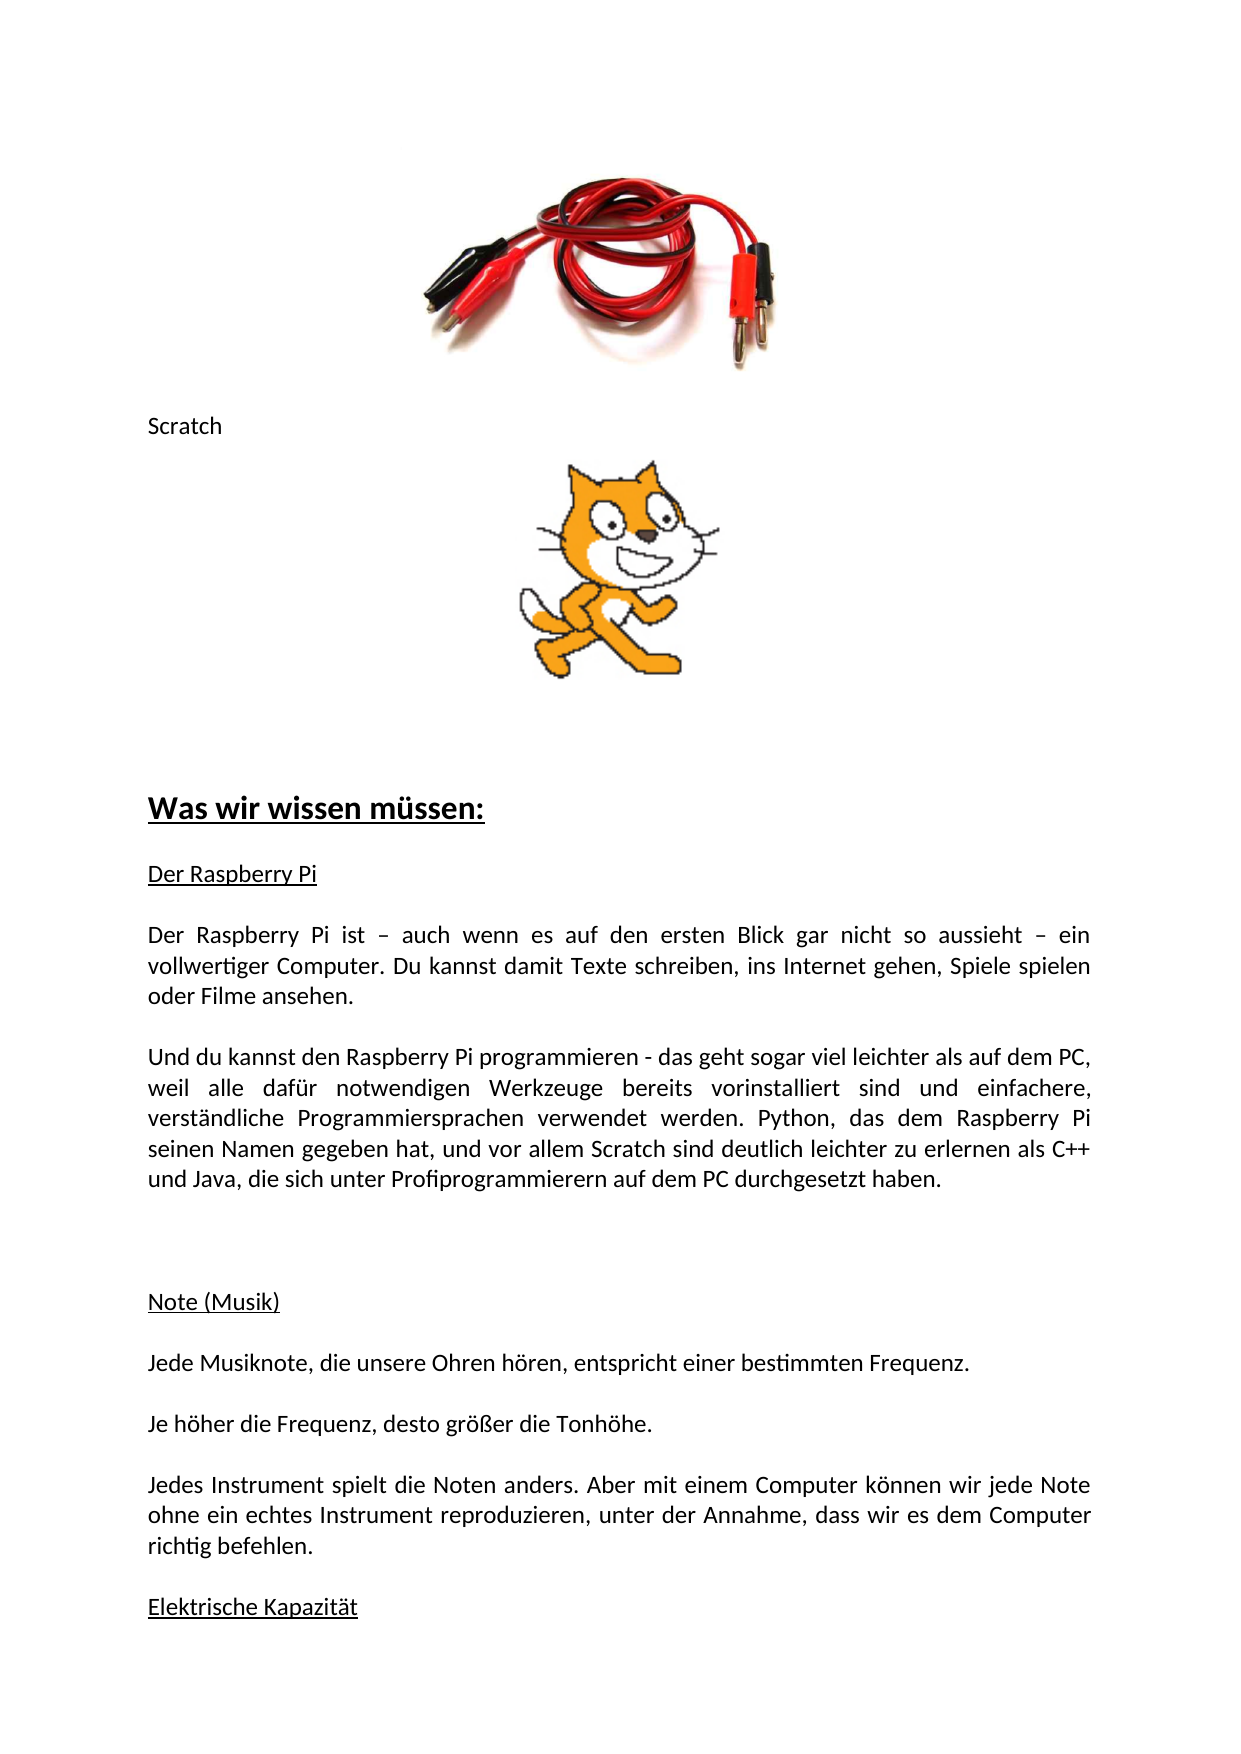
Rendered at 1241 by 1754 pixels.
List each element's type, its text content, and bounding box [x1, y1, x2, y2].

text Note (Musik) [148, 1286, 1093, 1316]
text Der Raspberry Pi [148, 858, 1093, 889]
text Jede Musiknote, die unsere Ohren hören, entspricht einer bestimmten Frequenz. [148, 1347, 1093, 1377]
text Elektrische Kapazität [148, 1591, 1093, 1621]
picture [400, 147, 840, 380]
text Und du kannst den Raspberry Pi programmieren - das geht sogar viel leichter als auf dem PC, weil alle dafür notwendigen Werkzeuge bereits vorinstalliert sind und einfachere, verständliche Programmiersprachen verwendet werden. Python, das dem Raspberry Pi seinen Namen gegeben hat, und vor allem Scratch sind deutlich leichter zu erlernen als C++ und Java, die sich unter Profiprogrammierern auf dem PC durchgesetzt haben. [148, 1042, 1093, 1194]
text Scratch [148, 411, 1093, 441]
text Was wir wissen müssen: [148, 787, 1093, 828]
text Der Raspberry Pi ist – auch wenn es auf den ersten Blick gar nicht so aussieht – ein vollwertiger Computer. Du kannst damit Texte schreiben, ins Internet gehen, Spiele spielen oder Filme ansehen. [148, 919, 1093, 1011]
text Jedes Instrument spielt die Noten anders. Aber mit einem Computer können wir jede Note ohne ein echtes Instrument reproduzieren, unter der Annahme, dass wir es dem Computer richtig befehlen. [148, 1469, 1093, 1560]
text Je höher die Frequenz, desto größer die Tonhöhe. [148, 1408, 1093, 1438]
picture [515, 441, 725, 696]
